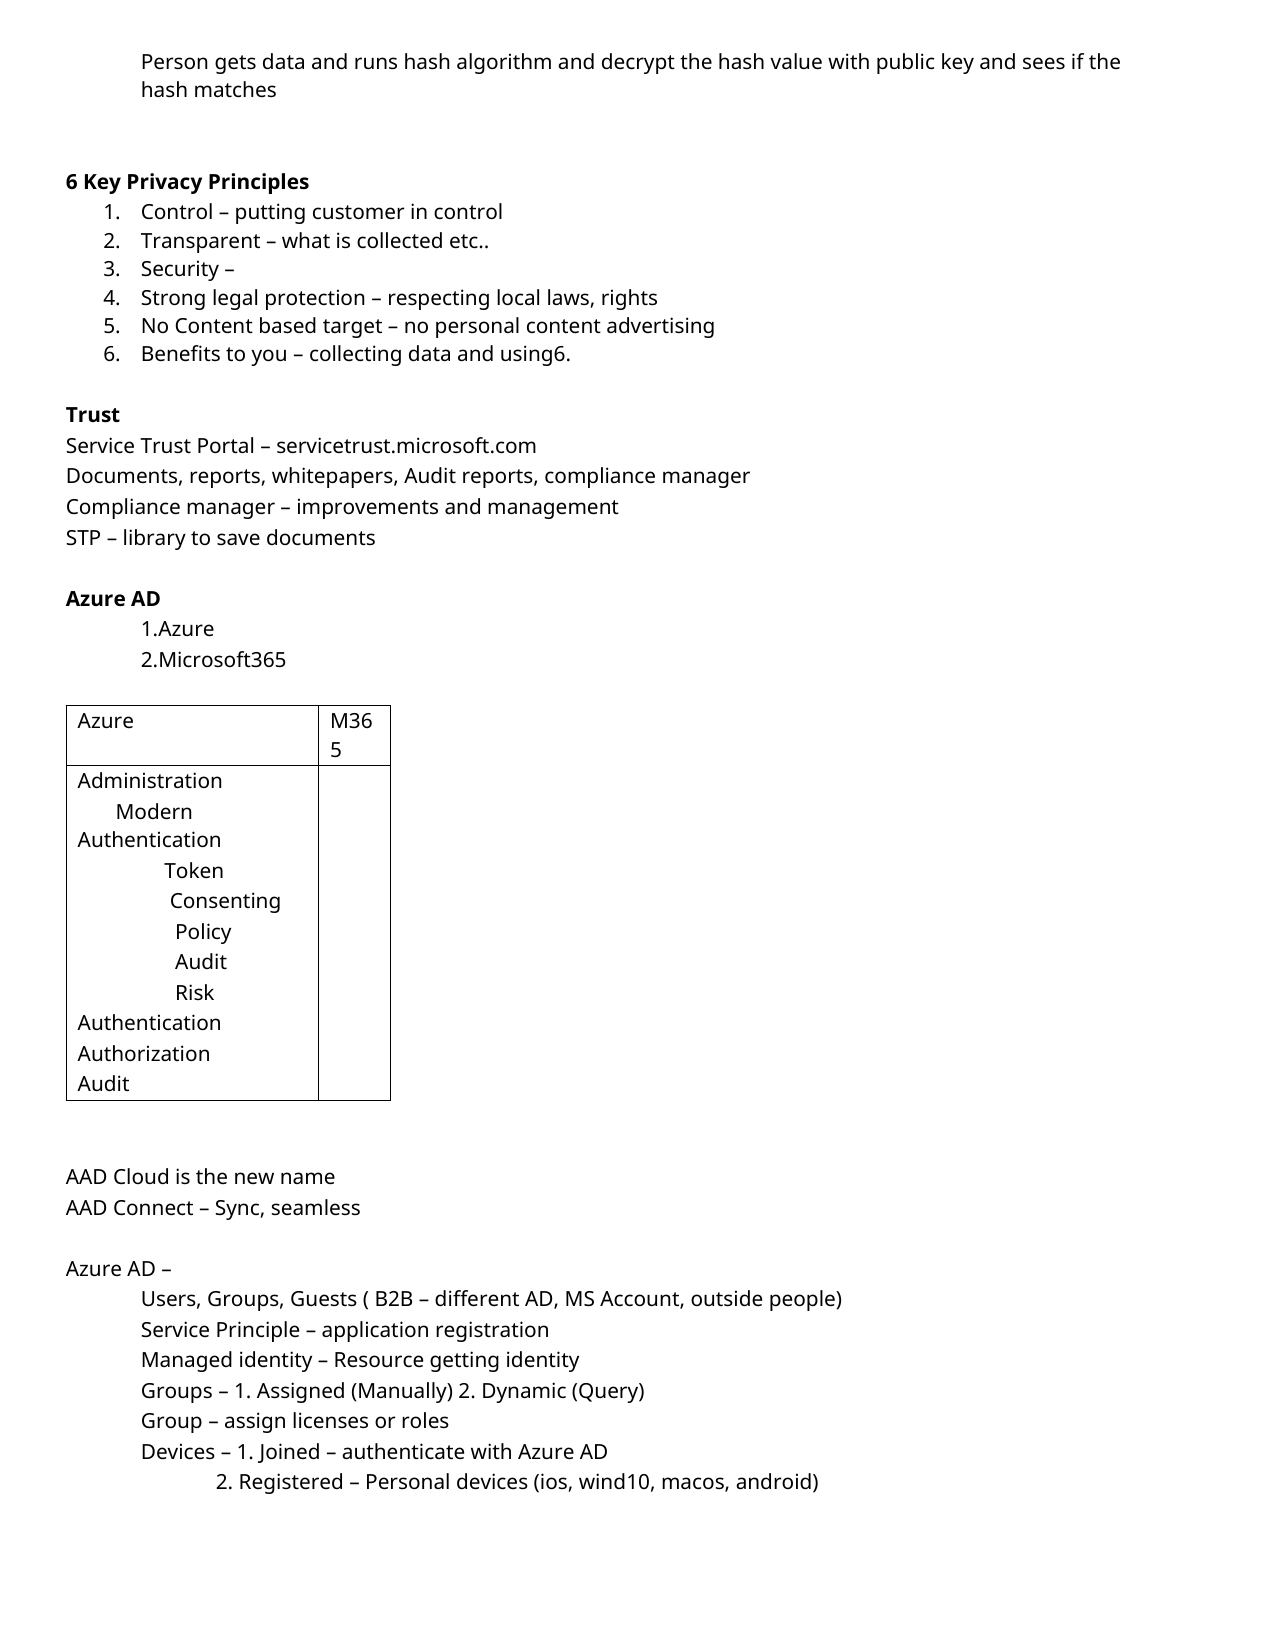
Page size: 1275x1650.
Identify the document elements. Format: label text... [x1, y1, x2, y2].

table_header M365 [319, 706, 390, 765]
list Control – putting customer in control [103, 197, 1125, 226]
text Service Trust Portal – servicetrust.microsoft.com [66, 431, 1125, 459]
text Documents, reports, whitepapers, Audit reports, compliance manager [66, 462, 1125, 490]
text AAD Connect – Sync, seamless [66, 1193, 1125, 1221]
text 2. Registered – Personal devices (ios, wind10, macos, android) [66, 1467, 1125, 1496]
text Compliance manager – improvements and management [66, 492, 1125, 521]
text Azure AD [66, 584, 1125, 612]
text STP – library to save documents [66, 523, 1125, 551]
list Benefits to you – collecting data and using6. [103, 339, 1125, 368]
table_header Azure [67, 706, 318, 765]
text Person gets data and runs hash algorithm and decrypt the hash value with public key and sees if the hash matches [141, 47, 1125, 104]
list No Content based target – no personal content advertising [103, 311, 1125, 339]
table_cell Administration Modern Authentication Token Consenting Policy Audit Risk Authentication Authorization Audit [67, 766, 318, 1100]
text Trust [66, 401, 1125, 429]
list Security – [103, 254, 1125, 283]
text Devices – 1. Joined – authenticate with Azure AD [66, 1437, 1125, 1465]
text Azure AD – [66, 1254, 1125, 1282]
text Managed identity – Resource getting identity [66, 1345, 1125, 1374]
text Users, Groups, Guests ( B2B – different AD, MS Account, outside people) [66, 1284, 1125, 1313]
text AAD Cloud is the new name [66, 1162, 1125, 1191]
text 6 Key Privacy Principles [66, 167, 1125, 195]
table_cell [319, 766, 390, 1100]
text Group – assign licenses or roles [66, 1406, 1125, 1435]
list Strong legal protection – respecting local laws, rights [103, 283, 1125, 311]
list Transparent – what is collected etc.. [103, 226, 1125, 254]
text Service Principle – application registration [66, 1315, 1125, 1343]
text Groups – 1. Assigned (Manually) 2. Dynamic (Query) [66, 1376, 1125, 1404]
text 1.Azure [66, 614, 1125, 643]
text 2.Microsoft365 [66, 645, 1125, 673]
